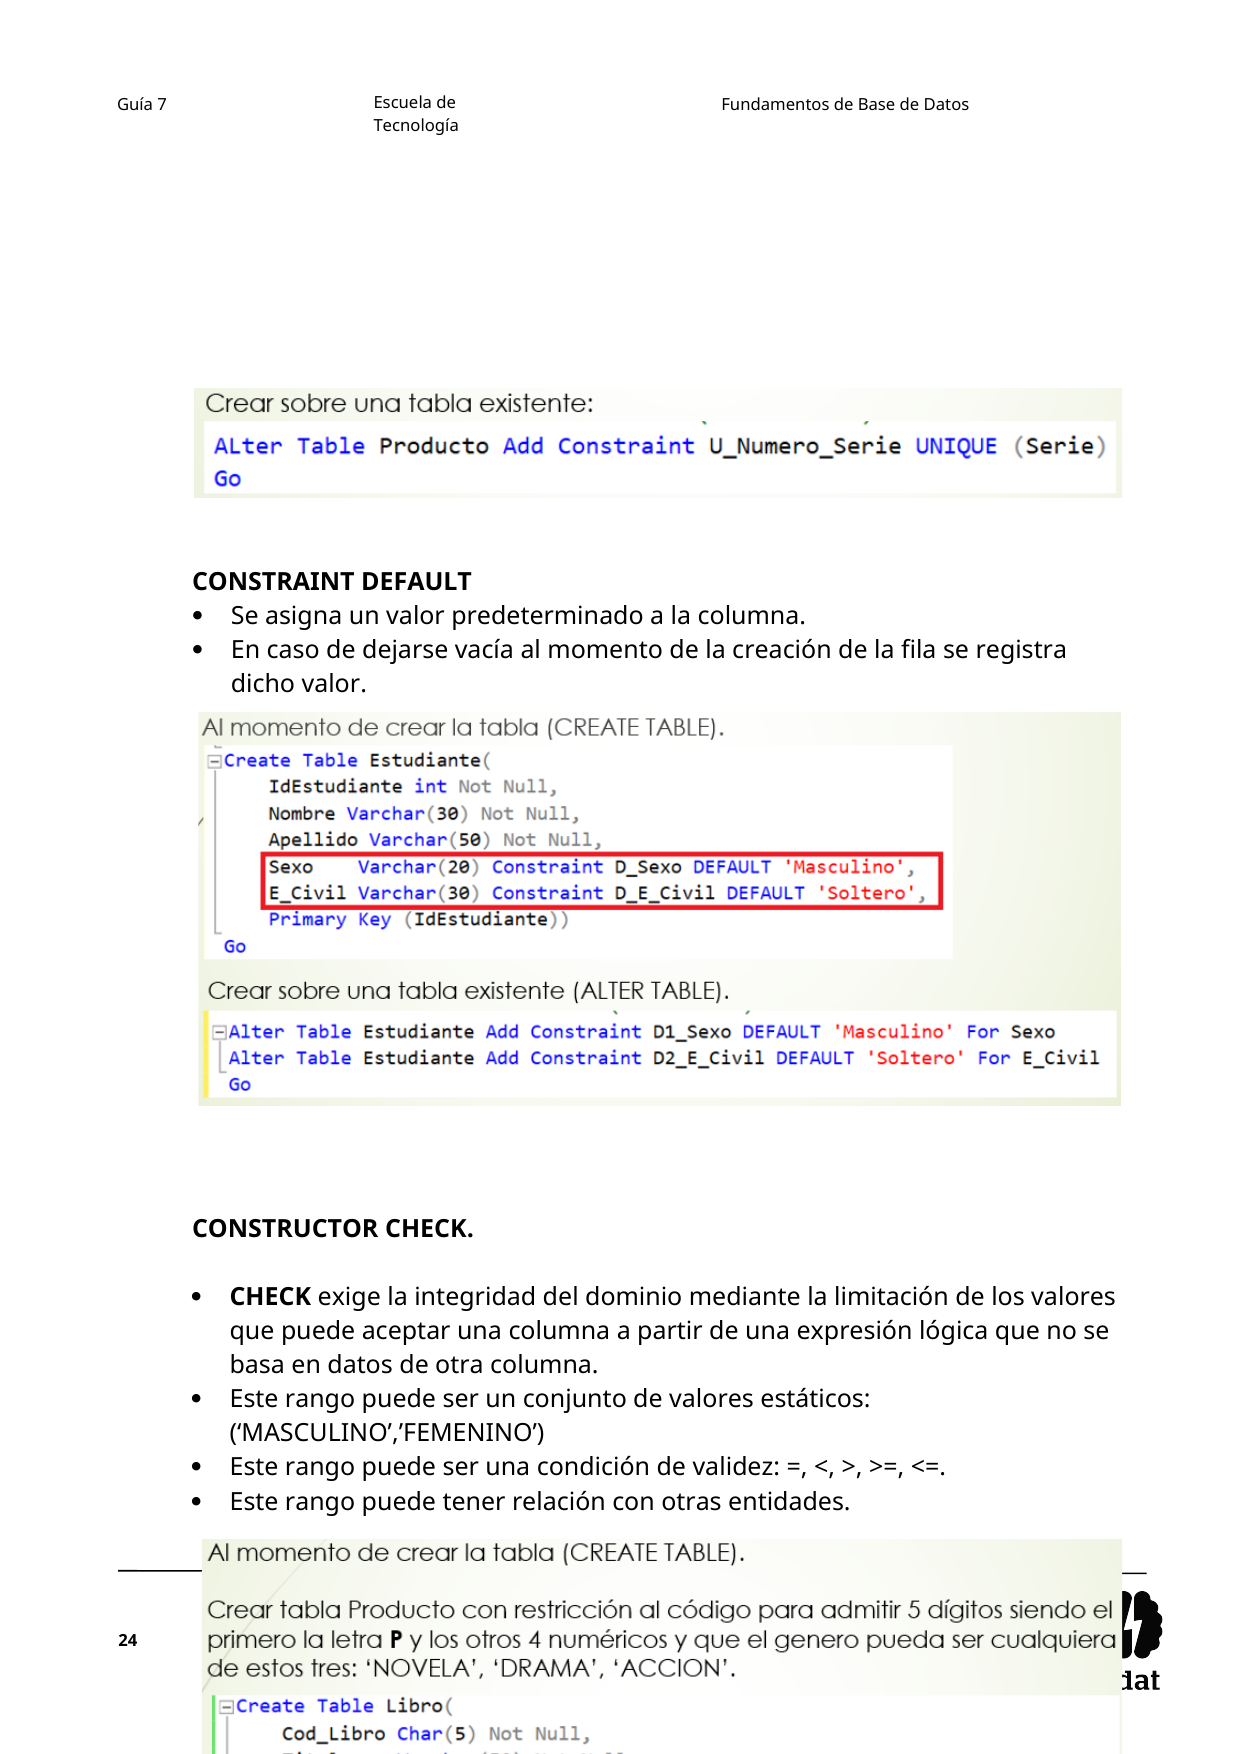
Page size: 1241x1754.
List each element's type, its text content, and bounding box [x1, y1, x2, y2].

picture [201, 1539, 1163, 1754]
picture [198, 712, 1121, 1106]
text CONSTRUCTOR CHECK. [118, 1211, 1122, 1245]
list Se asigna un valor predeterminado a la columna. [193, 597, 1122, 632]
list Este rango puede ser un conjunto de valores estáticos: (‘MASCULINO’,’FEMENINO’) [192, 1381, 1122, 1449]
list CHECK exige la integridad del dominio mediante la limitación de los valores que puede aceptar una columna a partir de una expresión lógica que no se basa en datos de otra columna. [192, 1279, 1122, 1381]
picture [194, 388, 1123, 498]
list Este rango puede tener relación con otras entidades. [192, 1483, 1122, 1517]
list Este rango puede ser una condición de validez: =, <, >, >=, <=. [192, 1449, 1122, 1483]
list En caso de dejarse vacía al momento de la creación de la fila se registra dicho valor. [193, 632, 1122, 700]
text CONSTRAINT DEFAULT [118, 563, 1122, 597]
